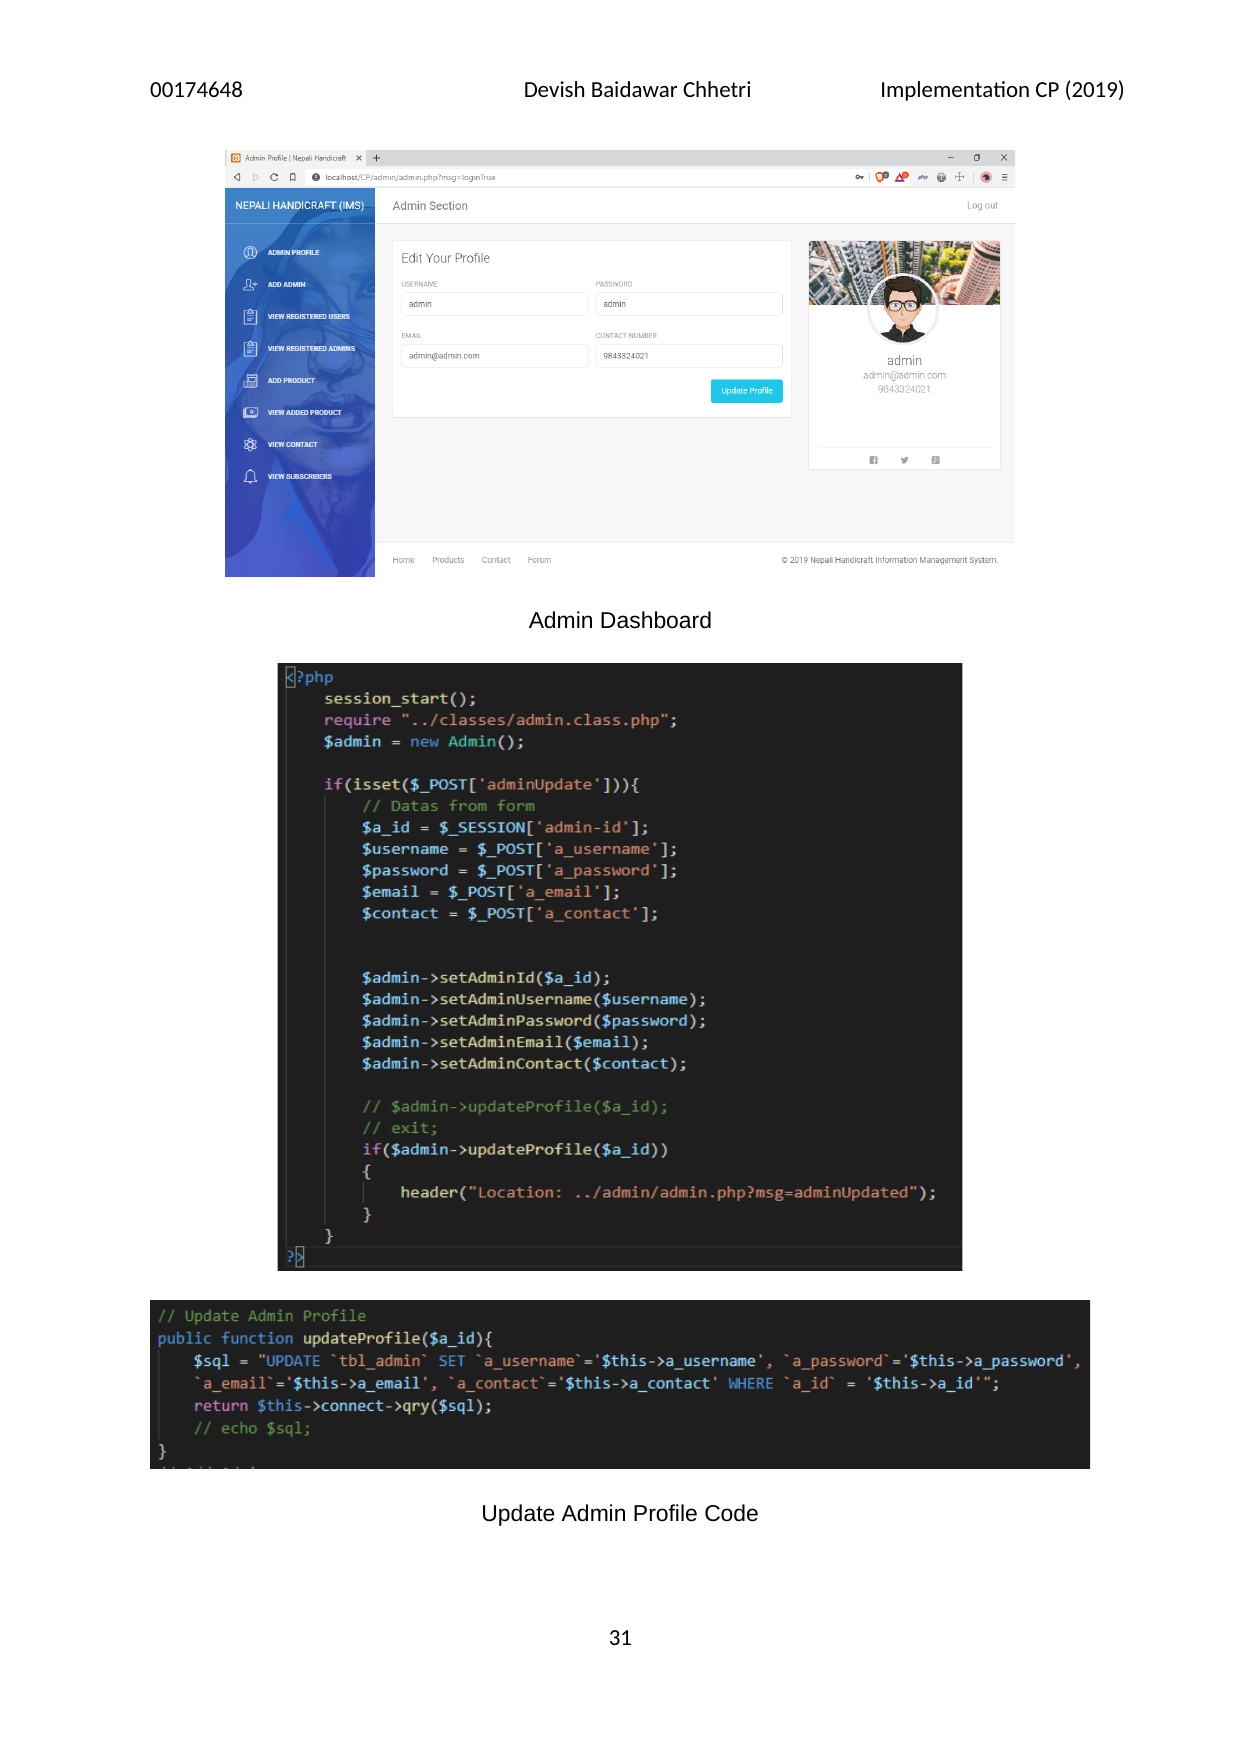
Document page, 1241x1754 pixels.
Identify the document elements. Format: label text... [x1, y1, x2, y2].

picture [225, 150, 1016, 577]
picture [277, 663, 963, 1271]
text Admin Dashboard [150, 607, 1090, 633]
text Update Admin Profile Code [150, 1499, 1090, 1526]
picture [150, 1300, 1091, 1469]
